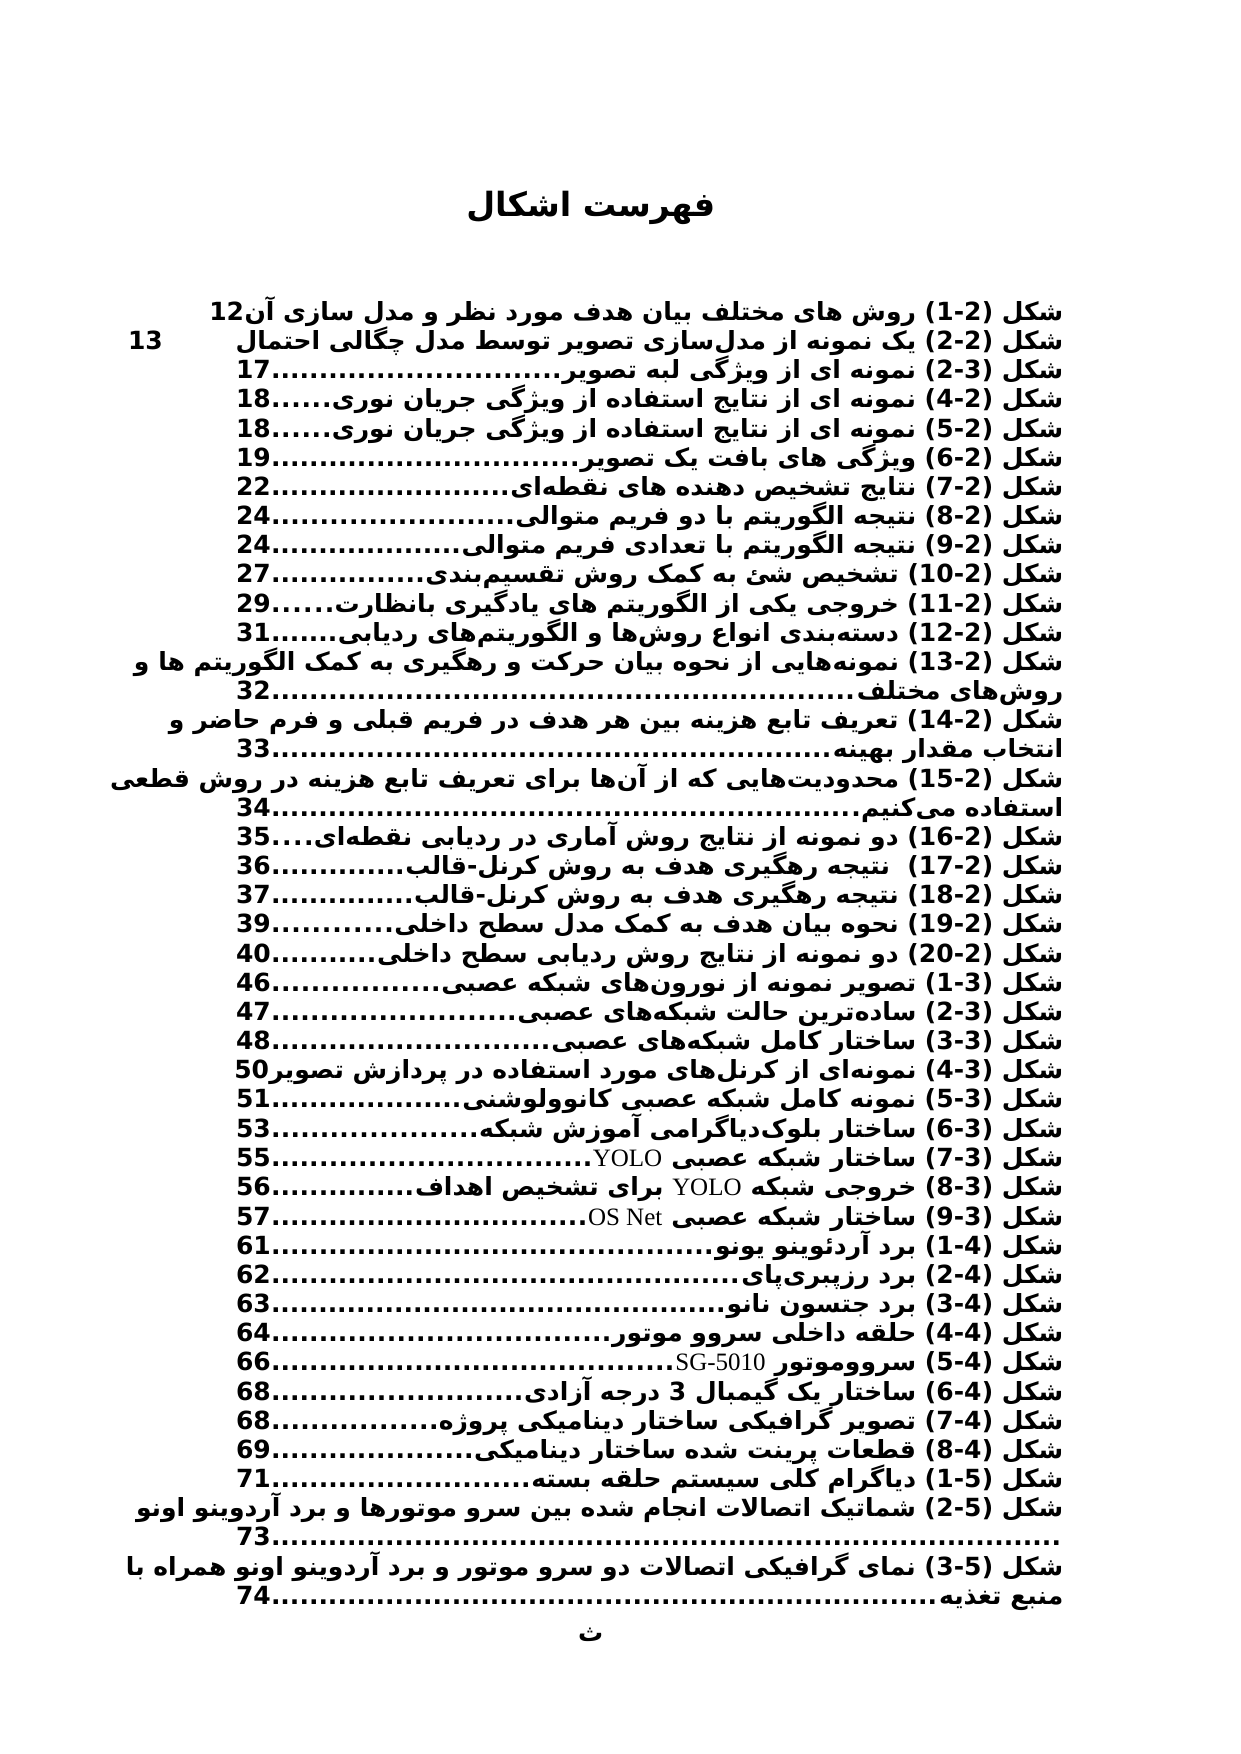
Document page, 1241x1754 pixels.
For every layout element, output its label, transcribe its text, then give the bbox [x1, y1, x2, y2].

text شکل (4-7) تصویر گرافیکی ساختار دینامیکی پروژه 68 [103, 1406, 1063, 1435]
text شکل (2-1) روش های مختلف بیان هدف مورد نظر و مدل سازی آن 12 [103, 297, 1063, 326]
text شکل (2-4) نمونه ای از نتایج استفاده از ویژگی جریان نوری 18 [103, 385, 1063, 414]
text شکل (2-17) نتیجه رهگیری هدف به روش کرنل-قالب 36 [103, 851, 1063, 881]
text شکل (4-3) برد جتسون نانو 63 [103, 1289, 1063, 1318]
text شکل (2-13) نمونه‌هایی از نحوه بیان حرکت و رهگیری به کمک الگوریتم ها و روش‌های مختلف 32 [103, 647, 1063, 706]
text شکل (2-15) محدودیت‌هایی که از آن‌ها برای تعریف تابع هزینه در روش قطعی استفاده می‌کنیم. 34 [103, 764, 1063, 822]
text شکل (2-20) دو نمونه از نتایج روش ردیابی سطح داخلی 40 [103, 939, 1063, 968]
text شکل (4-8) قطعات پرینت شده ساختار دینامیکی 69 [103, 1435, 1063, 1464]
text شکل (4-6) ساختار یک گیمبال 3 درجه آزادی 68 [103, 1377, 1063, 1406]
text شکل (3-3) ساختار کامل شبکه‌های عصبی 48 [103, 1026, 1063, 1056]
text شکل (2-10) تشخیص شئ به کمک روش تقسیم‌بندی 27 [907, 560, 1063, 589]
text شکل (4-5) سرووموتور SG-5010 66 [103, 1347, 1063, 1377]
text شکل (5-3) نمای گرافیکی اتصالات دو سرو موتور و برد آردوینو اونو همراه با منبع تغذیه 74 [103, 1552, 1063, 1610]
text شکل (4-4) حلقه داخلی سروو موتور 64 [103, 1318, 1063, 1347]
text شکل (3-1) تصویر نمونه از نورون‌های شبکه عصبی 46 [103, 968, 1063, 997]
text فهرست اشکال [118, 185, 1063, 224]
text شکل (3-2) نمونه ای از ویژگی لبه تصویر 17 [103, 356, 1063, 385]
text شکل (2-18) نتیجه رهگیری هدف به روش کرنل-قالب 37 [103, 881, 1063, 910]
text شکل (2-11) خروجی یکی از الگوریتم های یادگیری بانظارت 29 [103, 589, 1063, 618]
text شکل (2-19) نحوه بیان هدف به کمک مدل سطح داخلی 39 [103, 910, 1063, 939]
text شکل (3-6) ساختار بلوک‌دیاگرامی آموزش شبکه 53 [103, 1114, 1063, 1143]
text شکل (3-2) ساده‌ترین حالت شبکه‌های عصبی 47 [103, 997, 1063, 1026]
text شکل (2-16) دو نمونه از نتایج روش آماری در ردیابی نقطه‌ای 35 [103, 822, 1063, 851]
text شکل (4-2) برد رزپبری‌پای 62 [103, 1260, 1063, 1289]
text شکل (2-12) دسته‌بندی انواع روش‌ها و الگوریتم‌های ردیابی 31 [103, 618, 1063, 647]
text شکل (3-7) ساختار شبکه عصبی YOLO 55 [103, 1143, 1063, 1172]
text شکل (2-5) نمونه ای از نتایج استفاده از ویژگی جریان نوری 18 [103, 414, 1063, 443]
text شکل (3-5) نمونه کامل شبکه عصبی کانوولوشنی 51 [103, 1085, 1063, 1114]
text شکل (2-10) تشخیص شئ به کمک روش تقسیم‌بندی 27 [103, 560, 425, 589]
text شکل (2-6) ویژگی های بافت یک تصویر 19 [103, 443, 1063, 472]
text شکل (2-2) یک نمونه از مدل‌سازی تصویر توسط مدل چگالی احتمال 13 [103, 326, 1063, 356]
text شکل (4-1) برد آردئوینو یونو 61 [103, 1231, 1063, 1260]
text شکل (5-1) دیاگرام کلی سیستم حلقه بسته 71 [103, 1464, 1063, 1493]
text شکل (3-4) نمونه‌ای از کرنل‌های مورد استفاده در پردازش تصویر 50 [103, 1056, 1063, 1085]
text شکل (3-8) خروجی شبکه YOLO برای تشخیص اهداف 56 [103, 1172, 1063, 1202]
text شکل (2-9) نتیجه الگوریتم با تعدادی فریم متوالی 24 [103, 531, 1063, 560]
text شکل (2-14) تعریف تابع هزینه بین هر هدف در فریم قبلی و فرم حاضر و انتخاب مقدار بهینه 33 [103, 706, 1063, 764]
text شکل (3-9) ساختار شبکه عصبی OS Net 57 [103, 1202, 1063, 1231]
text شکل (2-7) نتایج تشخیص دهنده های نقطه‌ای 22 [103, 472, 1063, 501]
text شکل (2-8) نتیجه الگوریتم با دو فریم متوالی 24 [103, 501, 1063, 531]
text شکل (5-2) شماتیک اتصالات انجام شده بین سرو موتورها و برد آردوینو اونو 73 [103, 1493, 1063, 1552]
